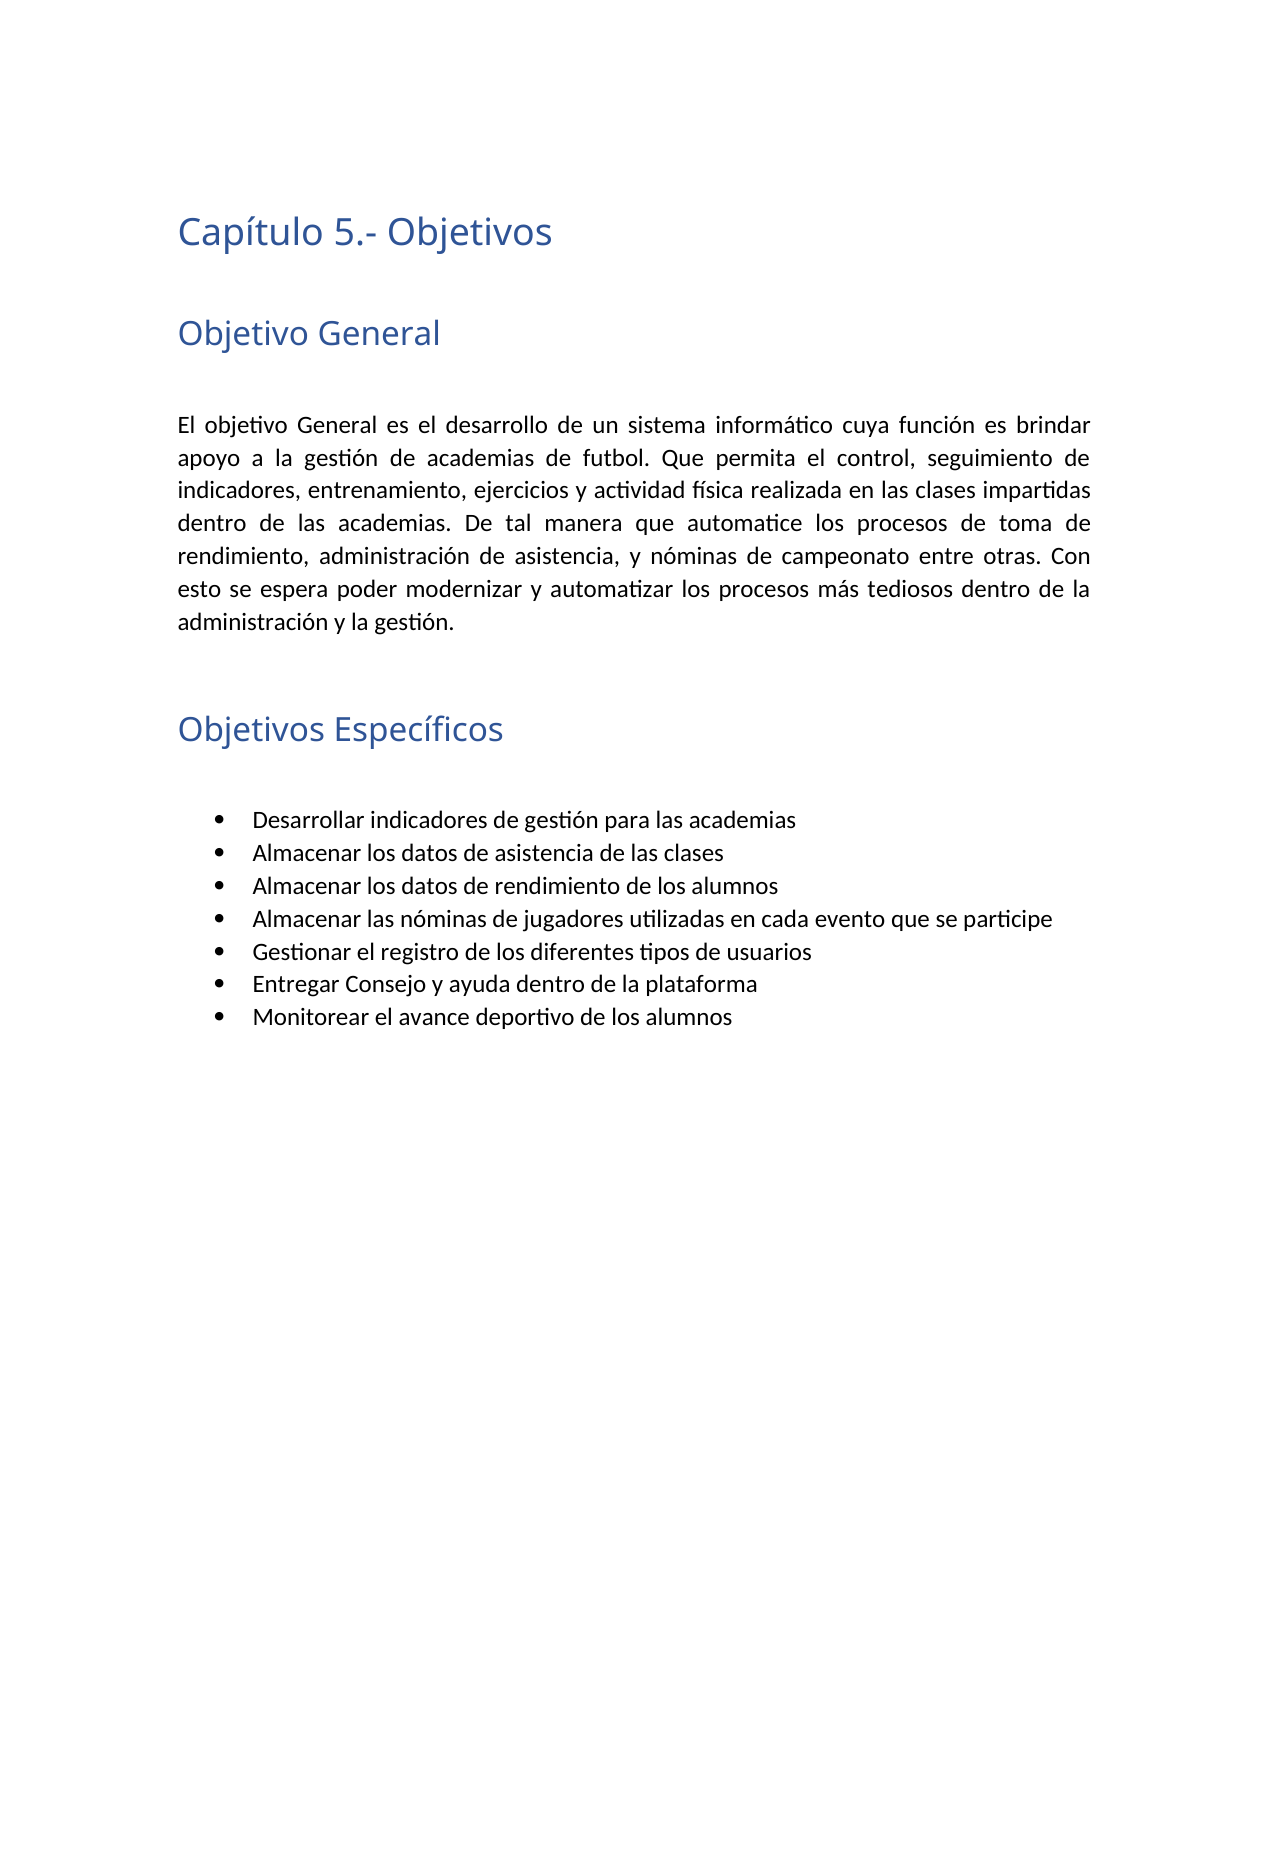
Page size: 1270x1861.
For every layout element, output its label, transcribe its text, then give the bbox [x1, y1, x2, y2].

subtitle Objetivo General [177, 310, 1092, 356]
list Monitorear el avance deportivo de los alumnos [215, 1001, 1092, 1032]
list Desarrollar indicadores de gestión para las academias [215, 804, 1092, 834]
list Almacenar los datos de asistencia de las clases [215, 837, 1092, 867]
list Almacenar las nóminas de jugadores utilizadas en cada evento que se participe [215, 903, 1092, 933]
list Gestionar el registro de los diferentes tipos de usuarios [215, 936, 1092, 966]
subtitle Objetivos Específicos [177, 705, 1092, 751]
text El objetivo General es el desarrollo de un sistema informático cuya función es brindar apoyo a la gestión de academias de futbol. Que permita el control, seguimiento de indicadores, entrenamiento, ejercicios y actividad física realizada en las clases impartidas dentro de las academias. De tal manera que automatice los procesos de toma de rendimiento, administración de asistencia, y nóminas de campeonato entre otras. Con esto se espera poder modernizar y automatizar los procesos más tediosos dentro de la administración y la gestión. [177, 409, 1092, 637]
list Almacenar los datos de rendimiento de los alumnos [215, 870, 1092, 900]
subtitle Capítulo 5.- Objetivos [177, 206, 1092, 257]
list Entregar Consejo y ayuda dentro de la plataforma [215, 968, 1092, 999]
